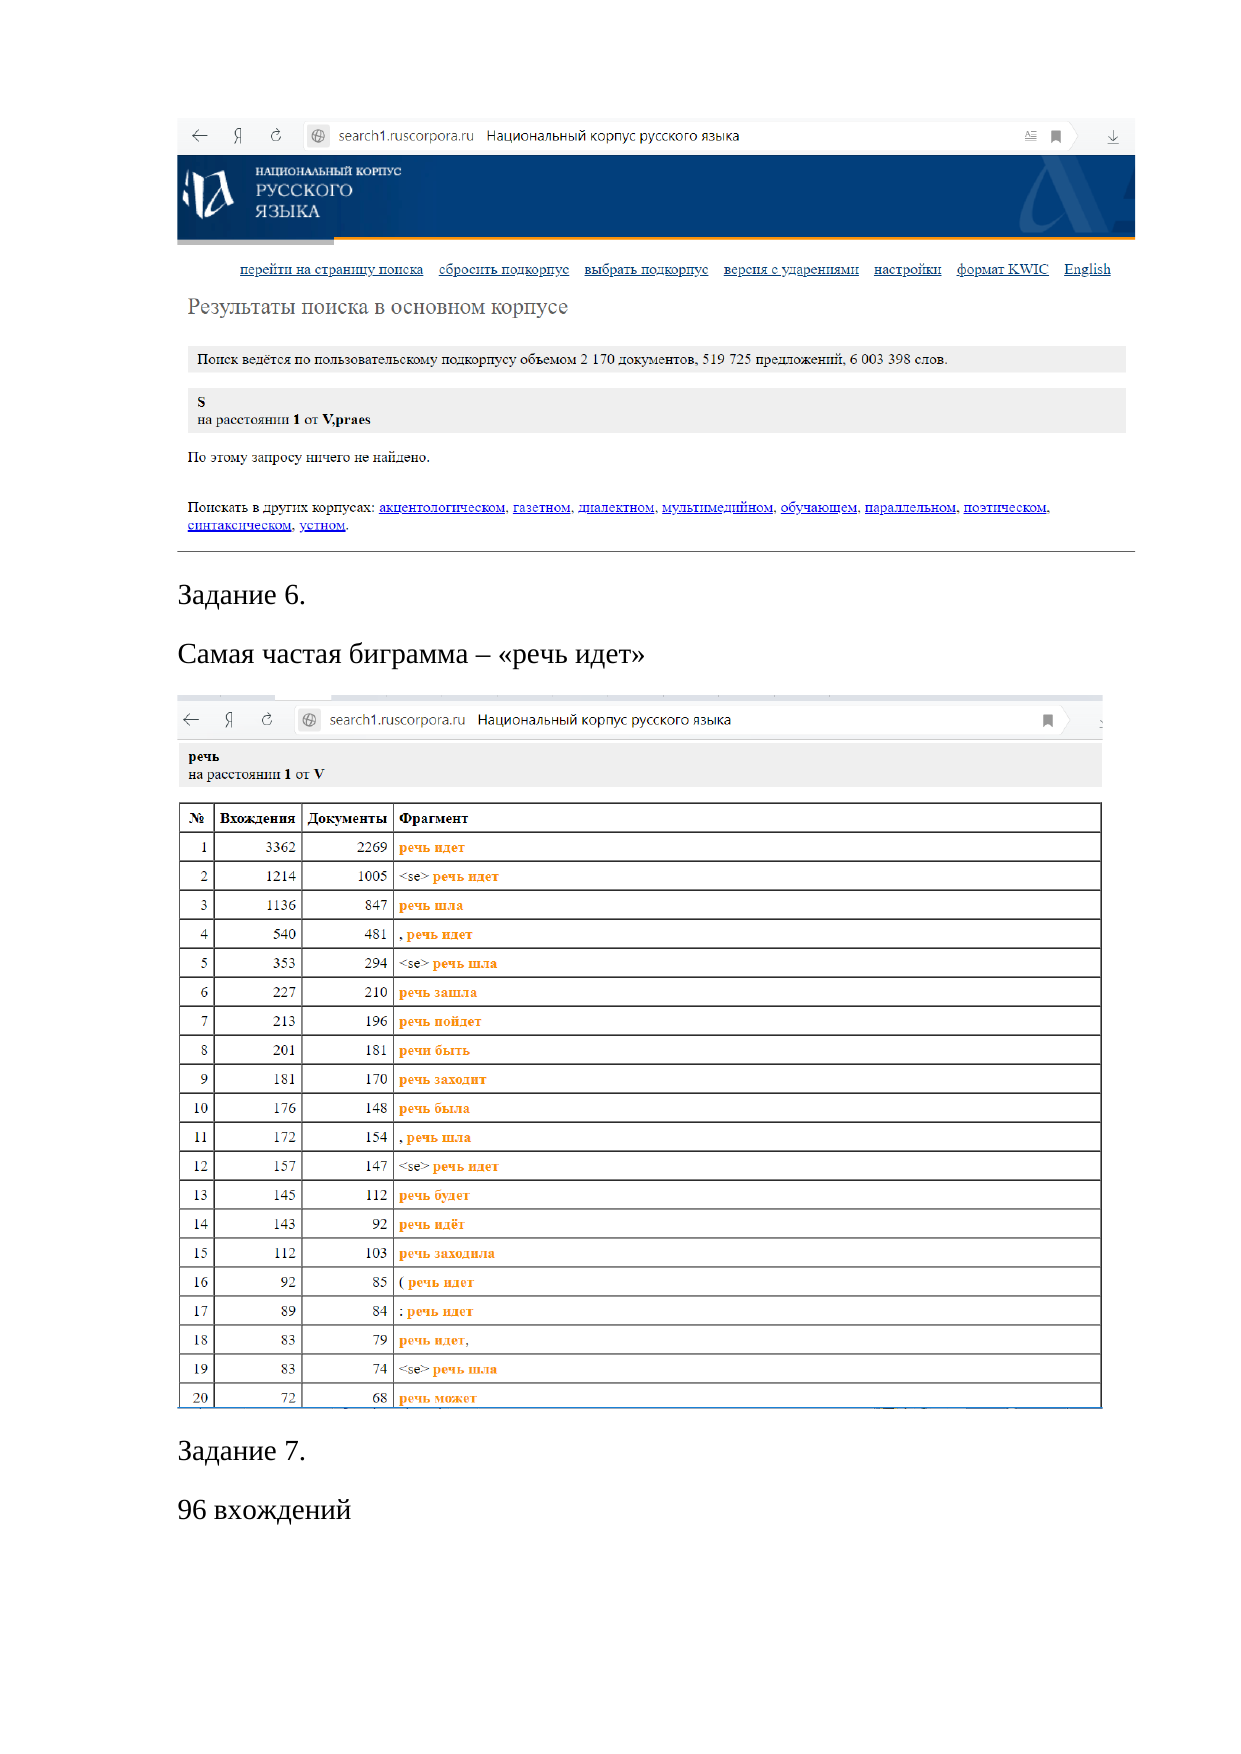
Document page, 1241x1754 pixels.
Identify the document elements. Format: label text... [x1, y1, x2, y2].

text Задание 7. [177, 1433, 1152, 1467]
picture [177, 695, 1103, 1409]
text Самая частая биграмма – «речь идет» [177, 636, 1152, 670]
text 96 вхождений [177, 1492, 1152, 1526]
picture [177, 118, 1136, 552]
text Задание 6. [177, 577, 1152, 610]
